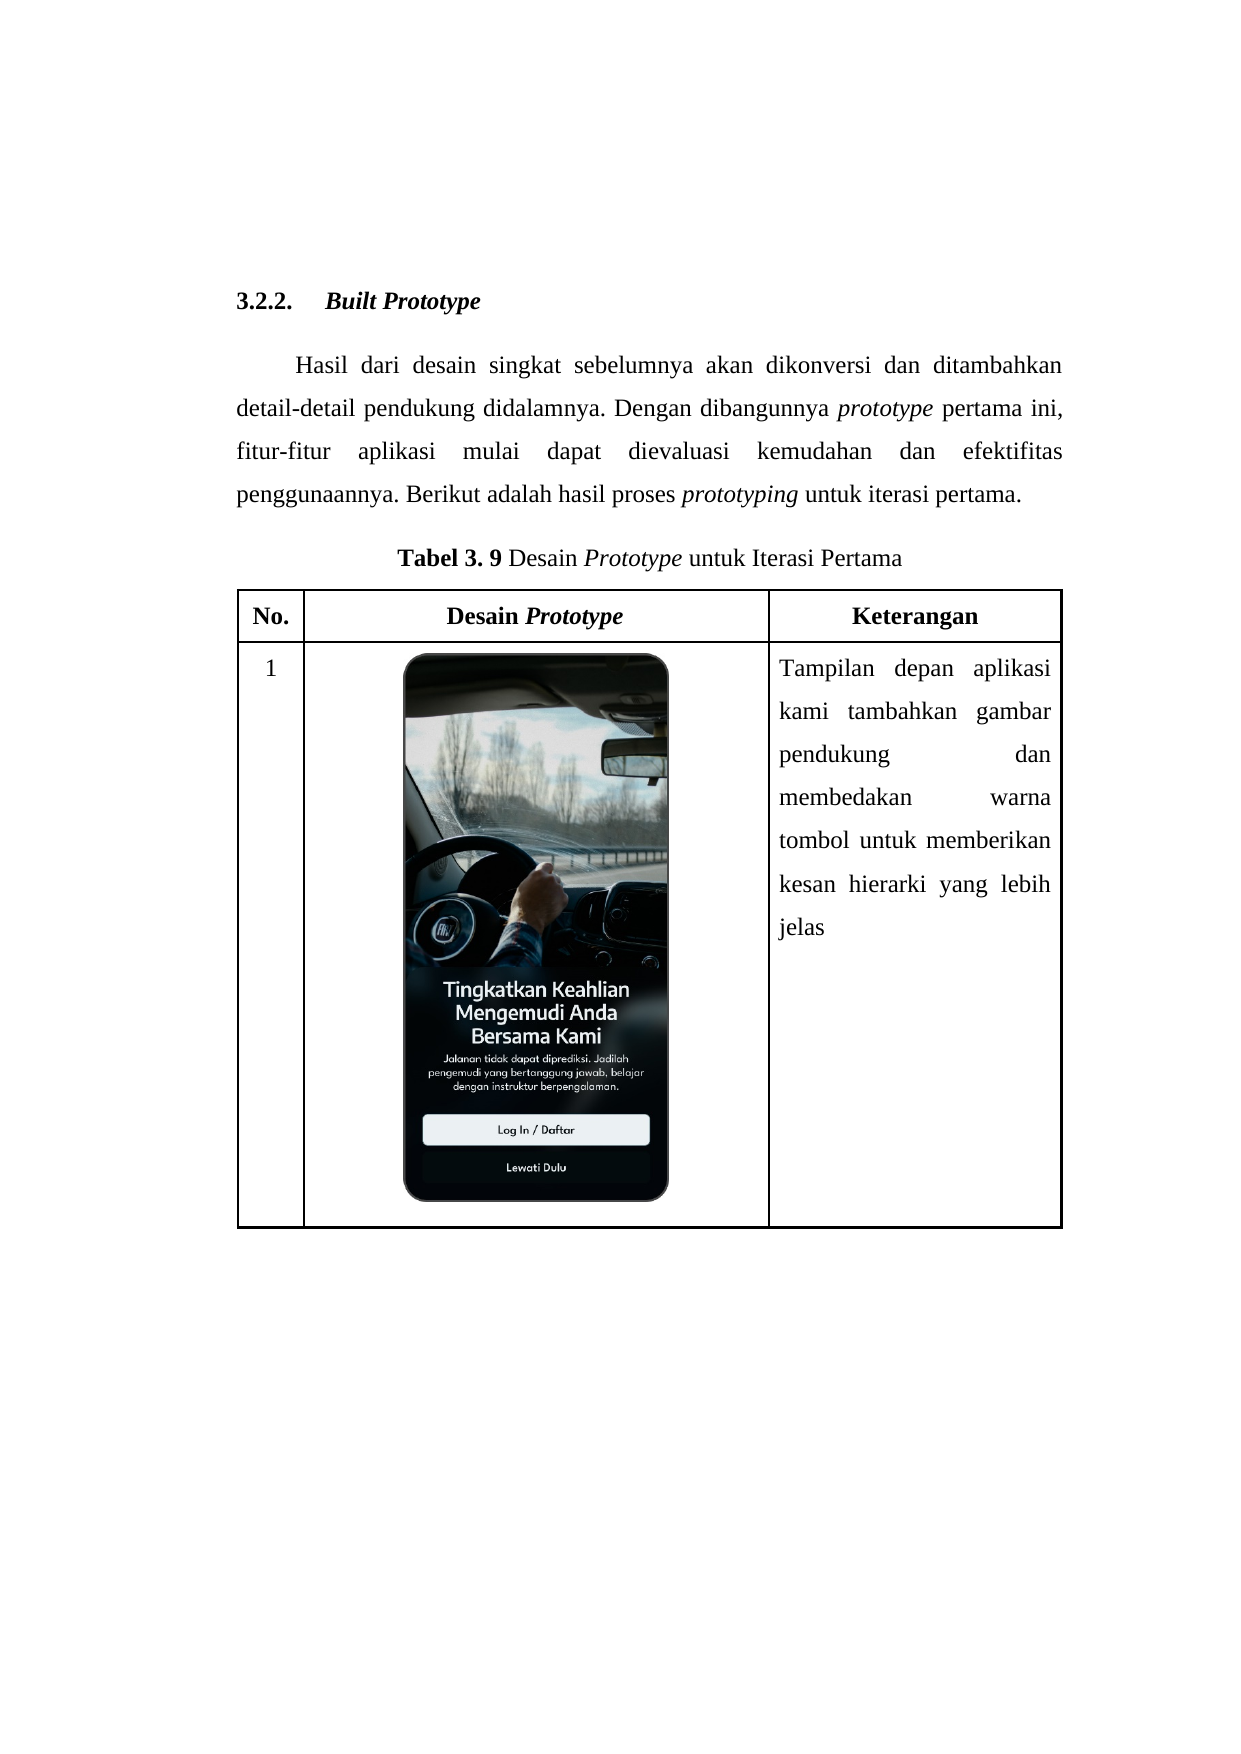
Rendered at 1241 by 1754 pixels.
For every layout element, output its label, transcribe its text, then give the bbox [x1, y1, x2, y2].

table_cell 1 [239, 643, 303, 1226]
table_header Desain Prototype [305, 591, 768, 641]
subtitle Built Prototype [236, 286, 1063, 315]
table_header No. [239, 591, 303, 641]
table_cell [305, 643, 768, 1226]
text Hasil dari desain singkat sebelumnya akan dikonversi dan ditambahkan detail-detail pendukung didalamnya. Dengan dibangunnya prototype pertama ini, fitur-fitur aplikasi mulai dapat dievaluasi kemudahan dan efektifitas penggunaannya. Berikut adalah hasil proses prototyping untuk iterasi pertama. [236, 350, 1063, 508]
table_cell Tampilan depan aplikasi kami tambahkan gambar pendukung dan membedakan warna tombol untuk memberikan kesan hierarki yang lebih jelas [770, 643, 1060, 1226]
picture [403, 653, 669, 1202]
table_header Keterangan [770, 591, 1060, 641]
